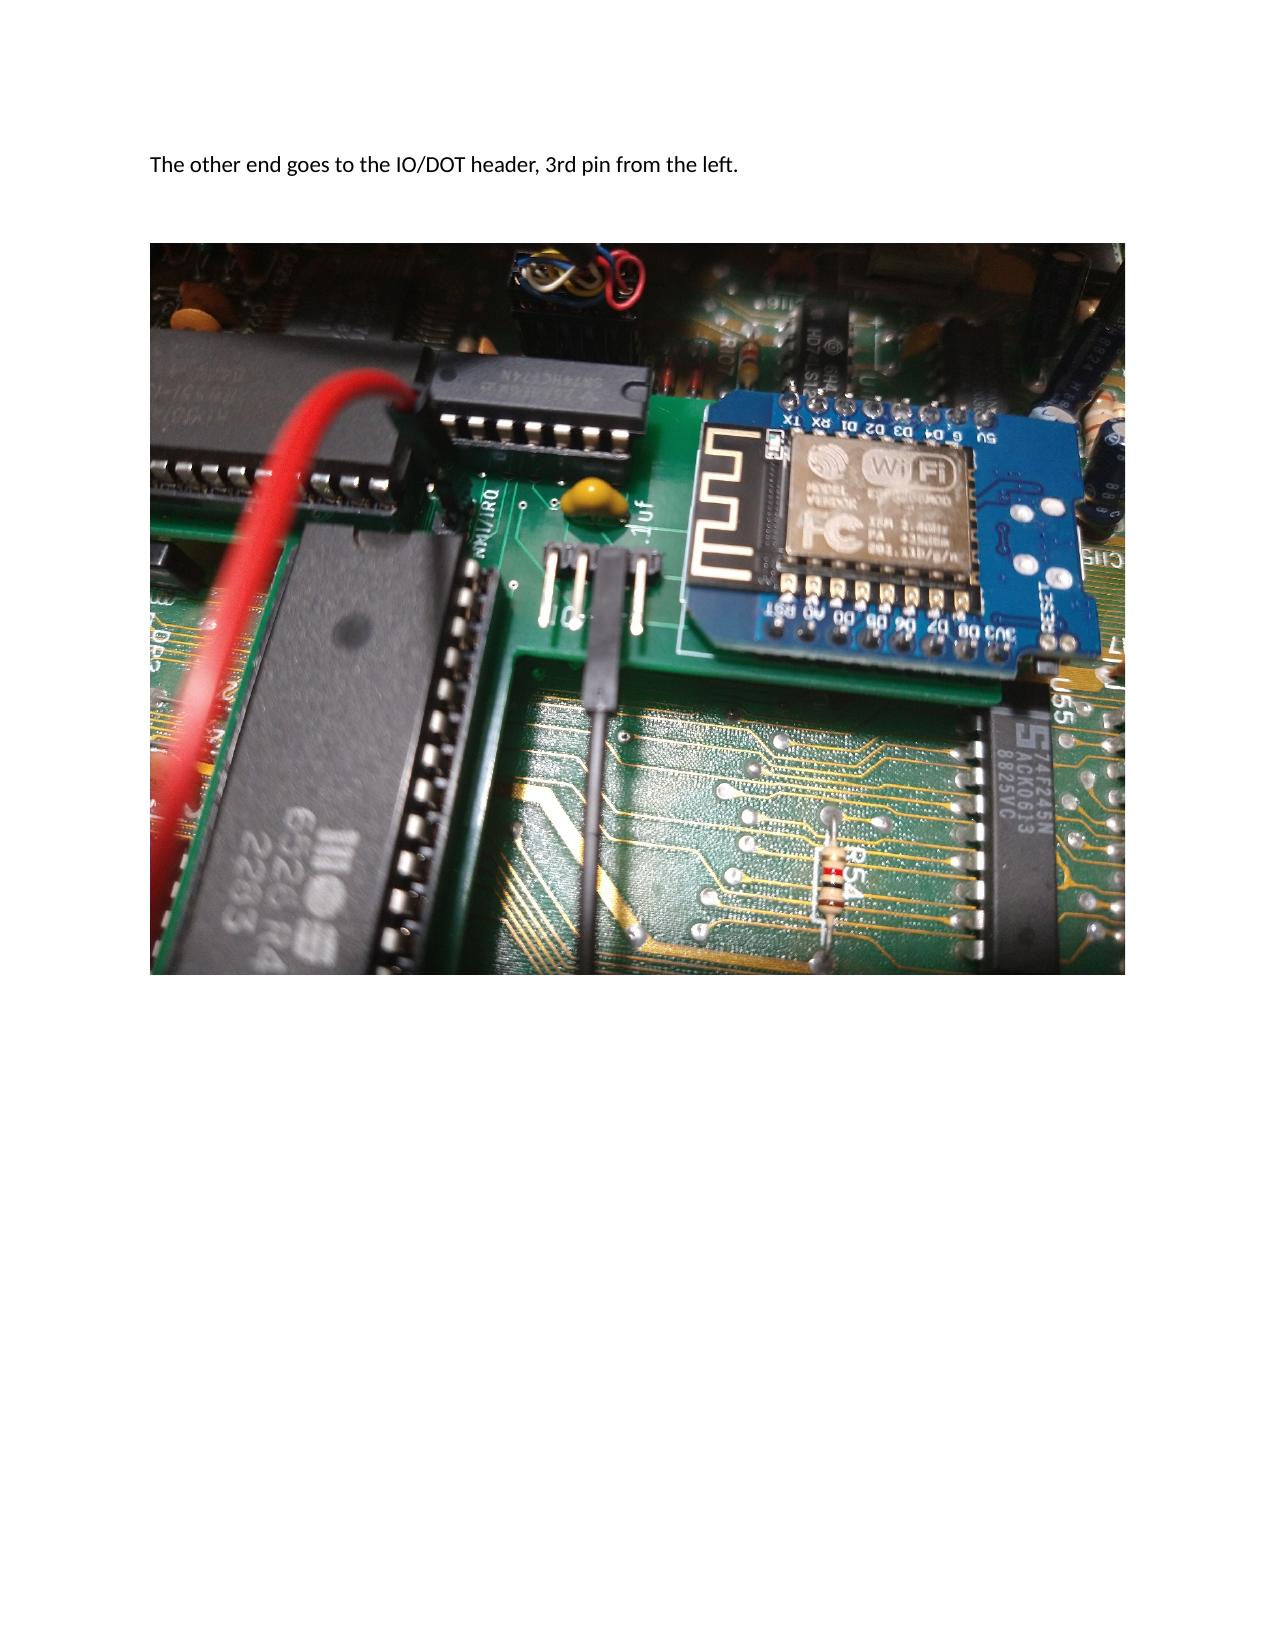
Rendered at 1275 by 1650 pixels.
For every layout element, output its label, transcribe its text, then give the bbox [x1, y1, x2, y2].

picture [150, 243, 1125, 975]
text The other end goes to the IO/DOT header, 3rd pin from the left. [150, 150, 1125, 178]
